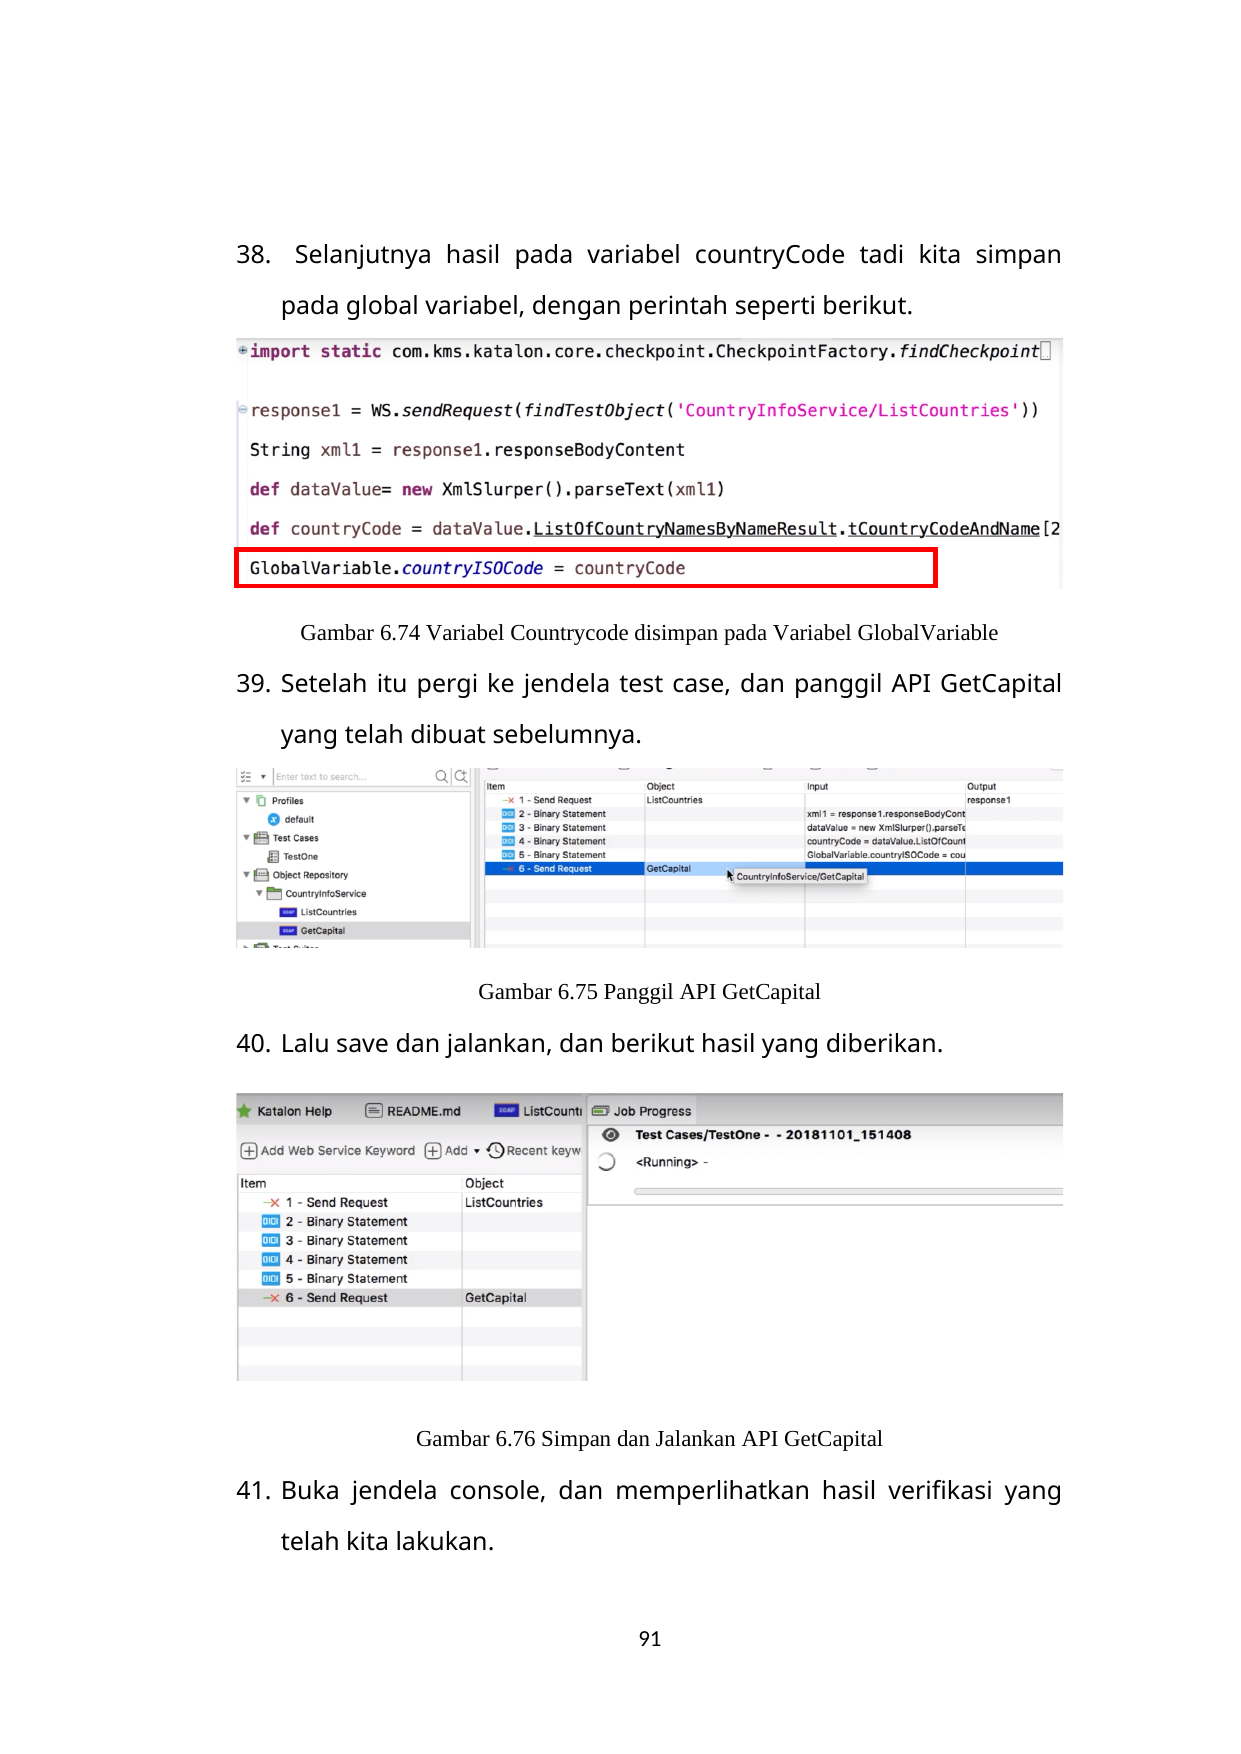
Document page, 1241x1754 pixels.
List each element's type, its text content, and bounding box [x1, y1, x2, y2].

list Selanjutnya hasil pada variabel countryCode tadi kita simpan pada global variabel, dengan perintah seperti berikut. [236, 236, 1063, 321]
list Lalu save dan jalankan, dan berikut hasil yang diberikan. [236, 1025, 1063, 1059]
picture [236, 338, 1064, 589]
list Setelah itu pergi ke jendela test case, dan panggil API GetCapital yang telah dibuat sebelumnya. [236, 666, 1063, 751]
picture [236, 768, 1064, 948]
list Buka jendela console, dan memperlihatkan hasil verifikasi yang telah kita lakukan. [236, 1472, 1063, 1557]
picture [236, 1093, 1064, 1381]
picture [239, 552, 933, 584]
